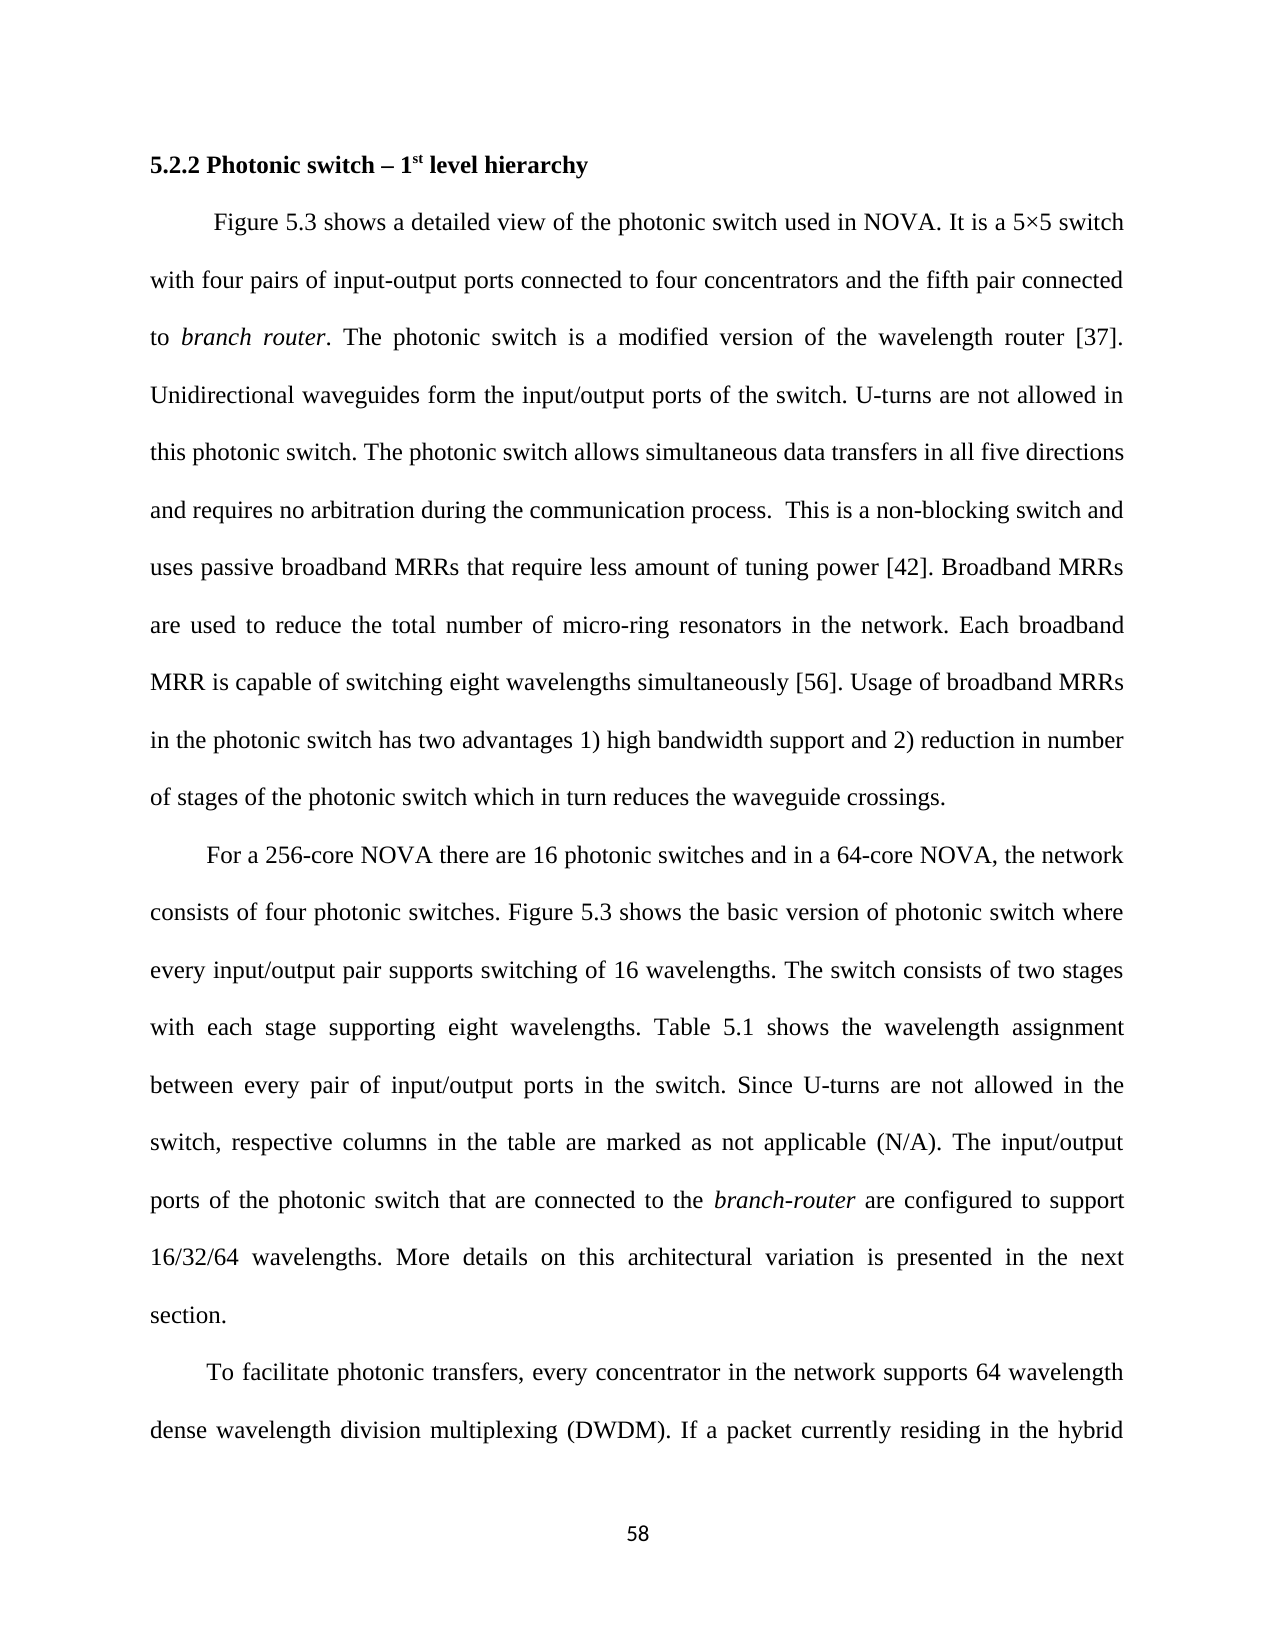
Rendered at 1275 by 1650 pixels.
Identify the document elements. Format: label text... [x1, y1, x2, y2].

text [150, 1357, 1125, 1444]
text 5.2.2 Photonic switch – 1st level hierarchy [150, 150, 1125, 179]
text Figure 5.3 shows a detailed view of the photonic switch used in NOVA. It is a 5×5 switch with four pairs of input-output ports connected to four concentrators and the fifth pair connected to branch router. The photonic switch is a modified version of the wavelength router [37]. Unidirectional waveguides form the input/output ports of the switch. U-turns are not allowed in this photonic switch. The photonic switch allows simultaneous data transfers in all five directions and requires no arbitration during the communication process. This is a non-blocking switch and uses passive broadband MRRs that require less amount of tuning power [42]. Broadband MRRs are used to reduce the total number of micro-ring resonators in the network. Each broadband MRR is capable of switching eight wavelengths simultaneously [56]. Usage of broadband MRRs in the photonic switch has two advantages 1) high bandwidth support and 2) reduction in number of stages of the photonic switch which in turn reduces the waveguide crossings. [150, 207, 1125, 811]
text For a 256-core NOVA there are 16 photonic switches and in a 64-core NOVA, the network consists of four photonic switches. Figure 5.3 shows the basic version of photonic switch where every input/output pair supports switching of 16 wavelengths. The switch consists of two stages with each stage supporting eight wavelengths. Table 5.1 shows the wavelength assignment between every pair of input/output ports in the switch. Since U-turns are not allowed in the switch, respective columns in the table are marked as not applicable (N/A). The input/output ports of the photonic switch that are connected to the branch-router are configured to support 16/32/64 wavelengths. More details on this architectural variation is presented in the next section. [150, 840, 1125, 1329]
